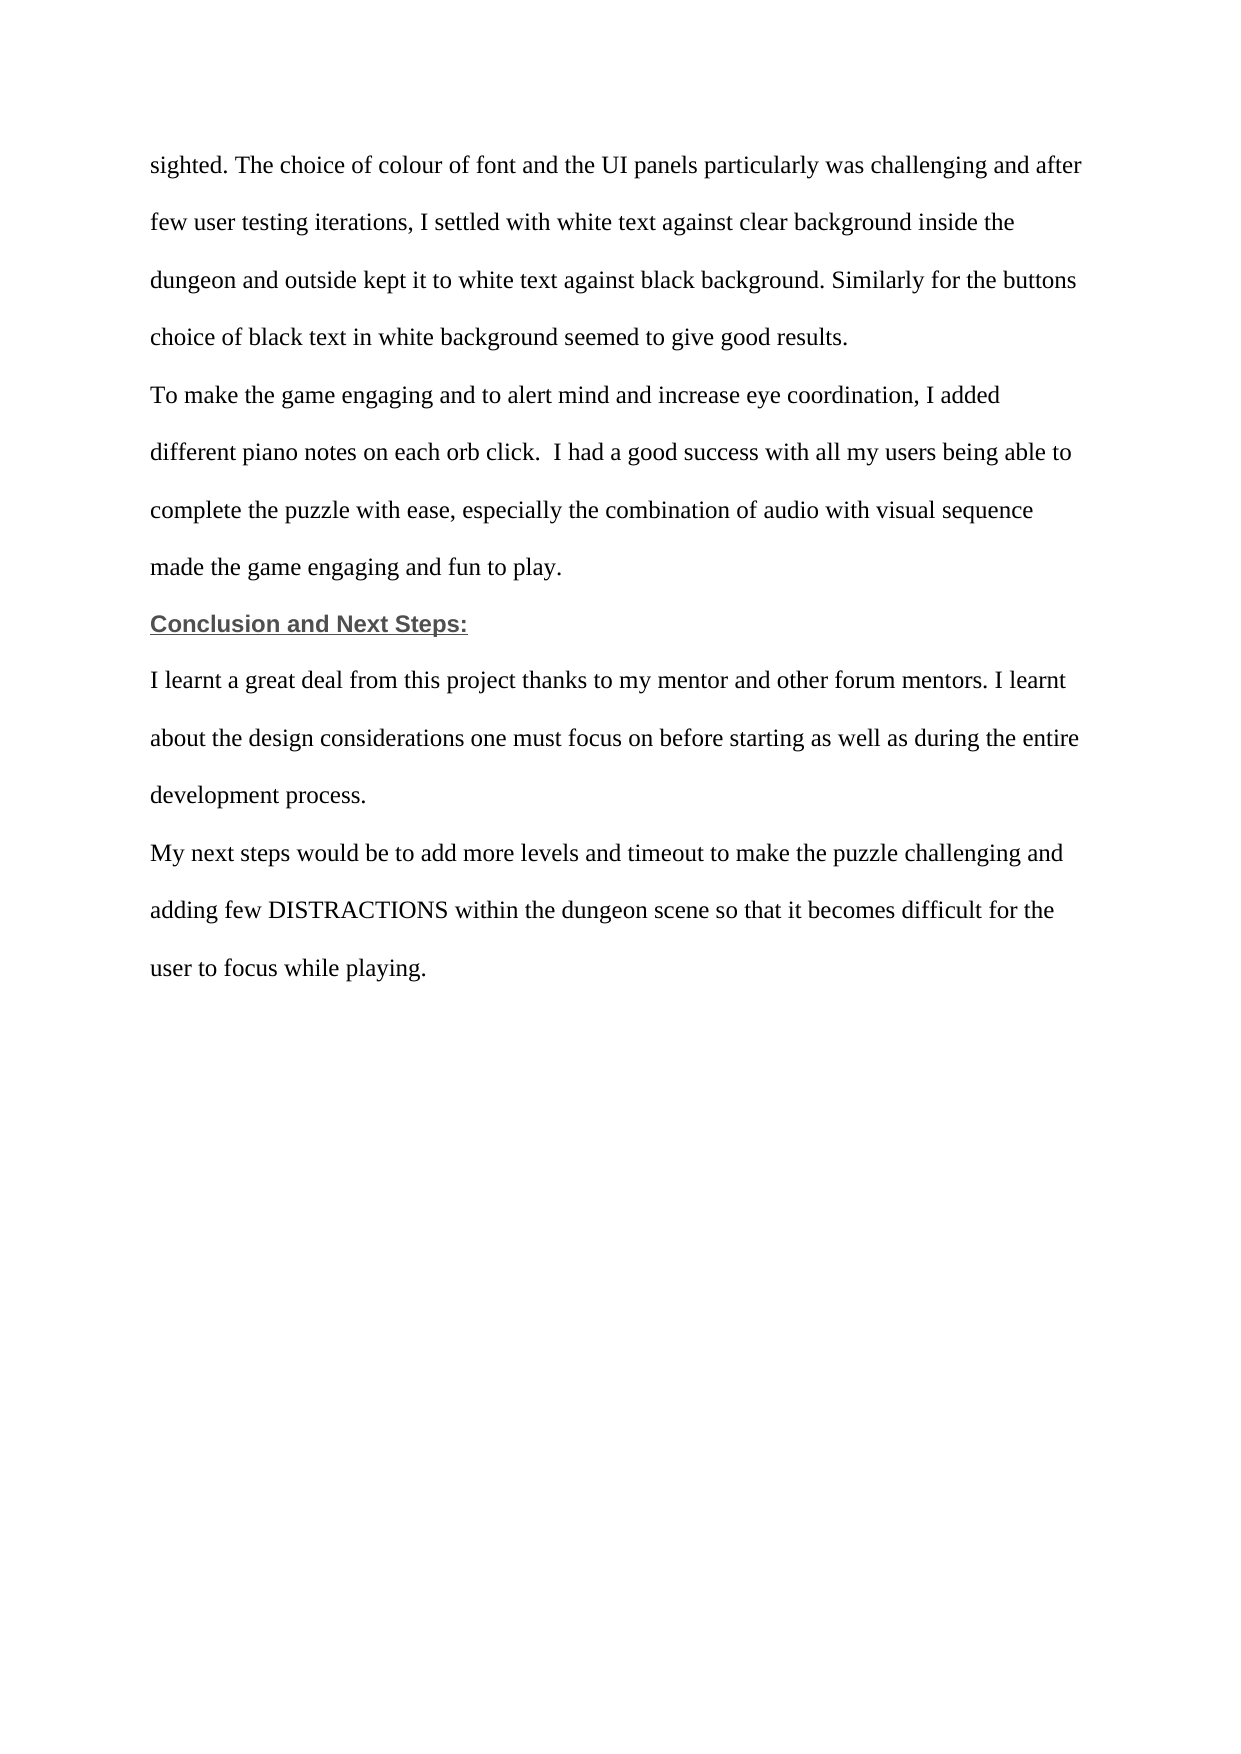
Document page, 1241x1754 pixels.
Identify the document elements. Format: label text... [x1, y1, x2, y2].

text My next steps would be to add more levels and timeout to make the puzzle challenging and adding few DISTRACTIONS within the dungeon scene so that it becomes difficult for the user to focus while playing. [150, 838, 1090, 981]
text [150, 150, 1090, 351]
text To make the game engaging and to alert mind and increase eye coordination, I added different piano notes on each orb click. I had a good success with all my users being able to complete the puzzle with ease, especially the combination of audio with visual sequence made the game engaging and fun to play. [150, 380, 1090, 581]
text Conclusion and Next Steps: [150, 610, 1090, 638]
text I learnt a great deal from this project thanks to my mentor and other forum mentors. I learnt about the design considerations one must focus on before starting as well as during the entire development process. [150, 665, 1090, 809]
